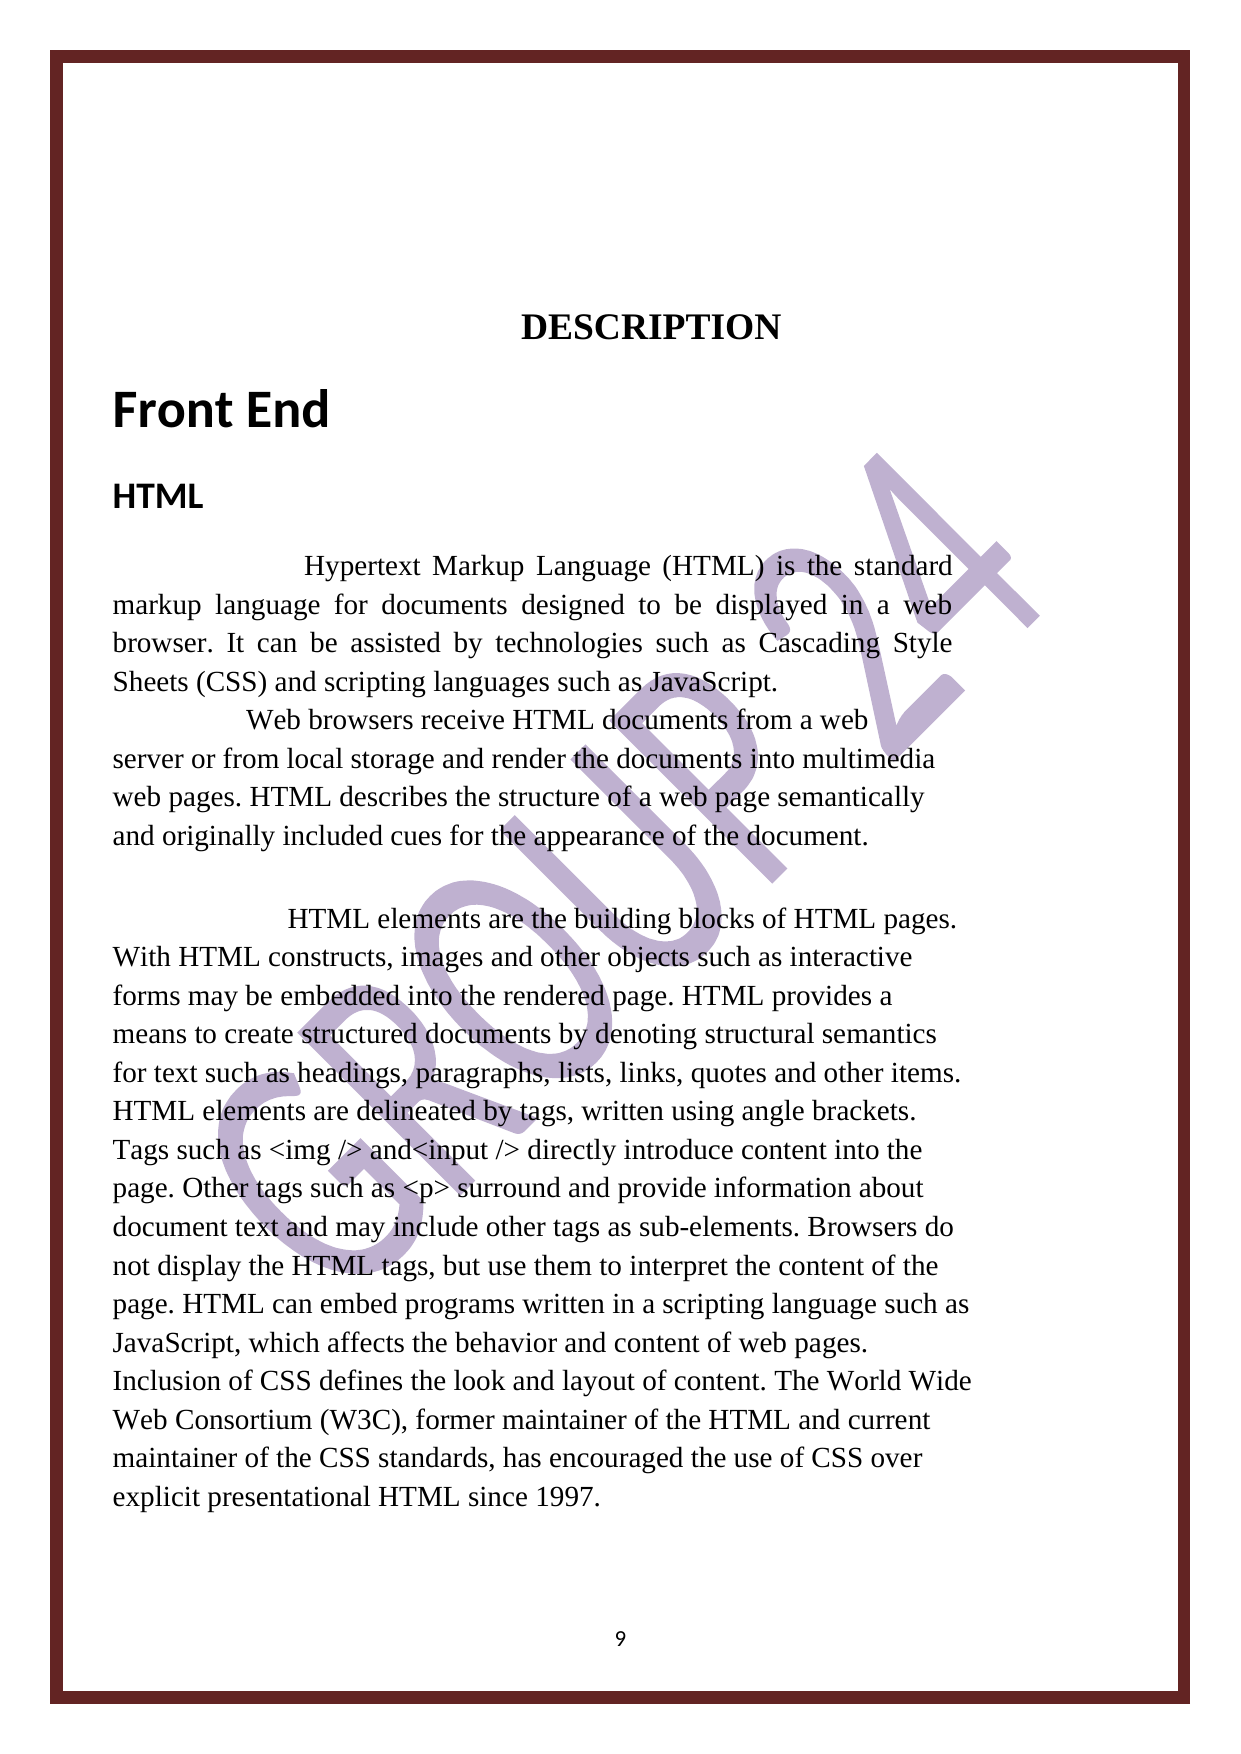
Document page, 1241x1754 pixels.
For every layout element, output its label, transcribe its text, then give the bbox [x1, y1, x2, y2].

text Hypertext Markup Language (HTML) is the standard markup language for documents designed to be displayed in a web browser. It can be assisted by technologies such as Cascading Style Sheets (CSS) and scripting languages such as JavaScript. [112, 548, 953, 697]
text Web browsers receive HTML documents from a web server or from local storage and render the documents into multimedia web pages. HTML describes the structure of a web page semantically and originally included cues for the appearance of the document. [112, 702, 936, 852]
text DESCRIPTION [112, 304, 1128, 347]
text HTML [112, 472, 1128, 517]
text HTML elements are the building blocks of HTML pages. With HTML constructs, images and other objects such as interactive forms may be embedded into the rendered page. HTML provides a means to create structured documents by denoting structural semantics for text such as headings, paragraphs, lists, links, quotes and other items. HTML elements are delineated by tags, written using angle brackets. Tags such as <img /> and<input /> directly introduce content into the page. Other tags such as <p> surround and provide information about document text and may include other tags as sub-elements. Browsers do not display the HTML tags, but use them to interpret the content of the page. HTML can embed programs written in a scripting language such as JavaScript, which affects the behavior and content of web pages. Inclusion of CSS defines the look and layout of content. The World Wide Web Consortium (W3C), former maintainer of the HTML and current maintainer of the CSS standards, has encouraged the use of CSS over explicit presentational HTML since 1997. [112, 901, 973, 1512]
text Front End [112, 375, 1128, 441]
